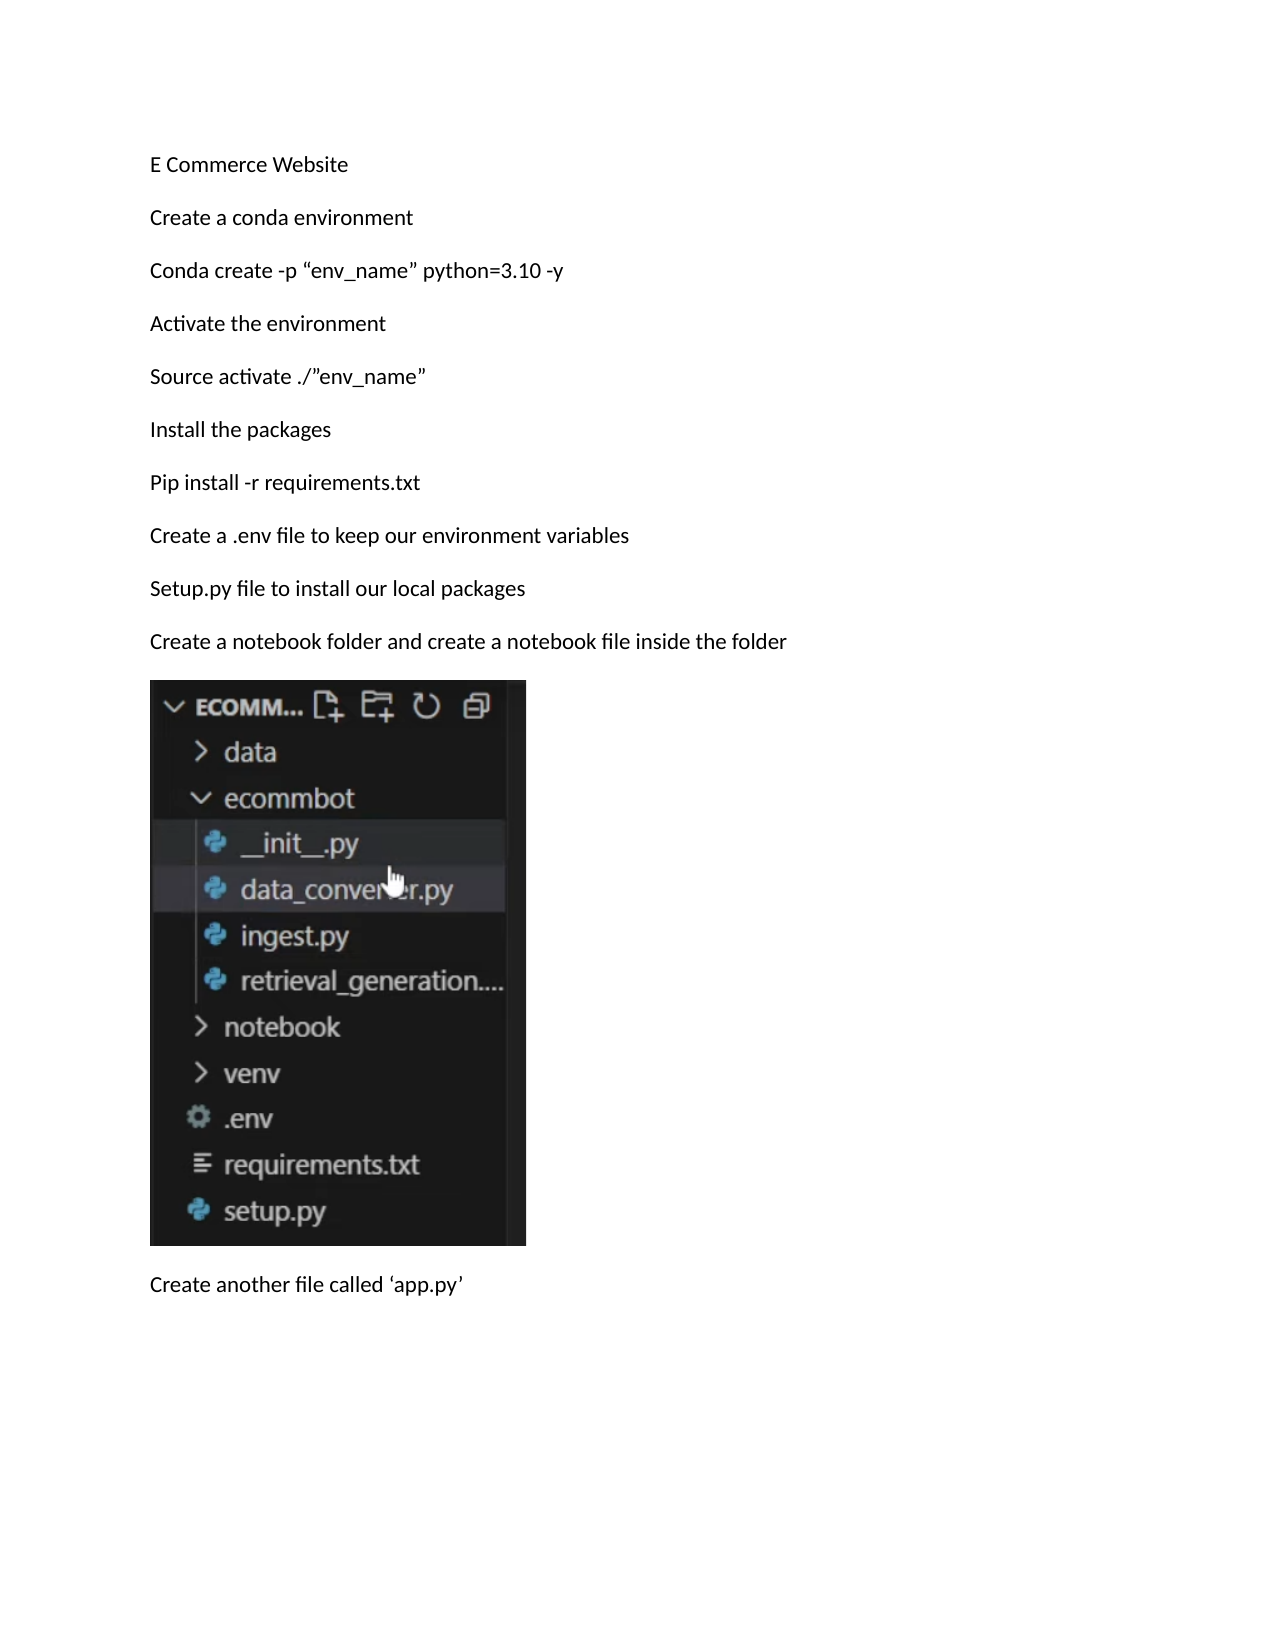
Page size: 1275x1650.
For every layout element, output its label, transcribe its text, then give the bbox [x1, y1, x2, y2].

picture [150, 680, 527, 1246]
text Source activate ./”env_name” [150, 362, 1125, 390]
text Pip install -r requirements.txt [150, 468, 1125, 496]
text Create a notebook folder and create a notebook file inside the folder [150, 627, 1125, 655]
text Setup.py file to install our local packages [150, 574, 1125, 602]
text Create a conda environment [150, 203, 1125, 231]
text E Commerce Website [150, 150, 1125, 178]
text Activate the environment [150, 309, 1125, 337]
text Conda create -p “env_name” python=3.10 -y [150, 256, 1125, 284]
text Install the packages [150, 415, 1125, 443]
text Create another file called ‘app.py’ [150, 1270, 1125, 1298]
text Create a .env file to keep our environment variables [150, 521, 1125, 549]
